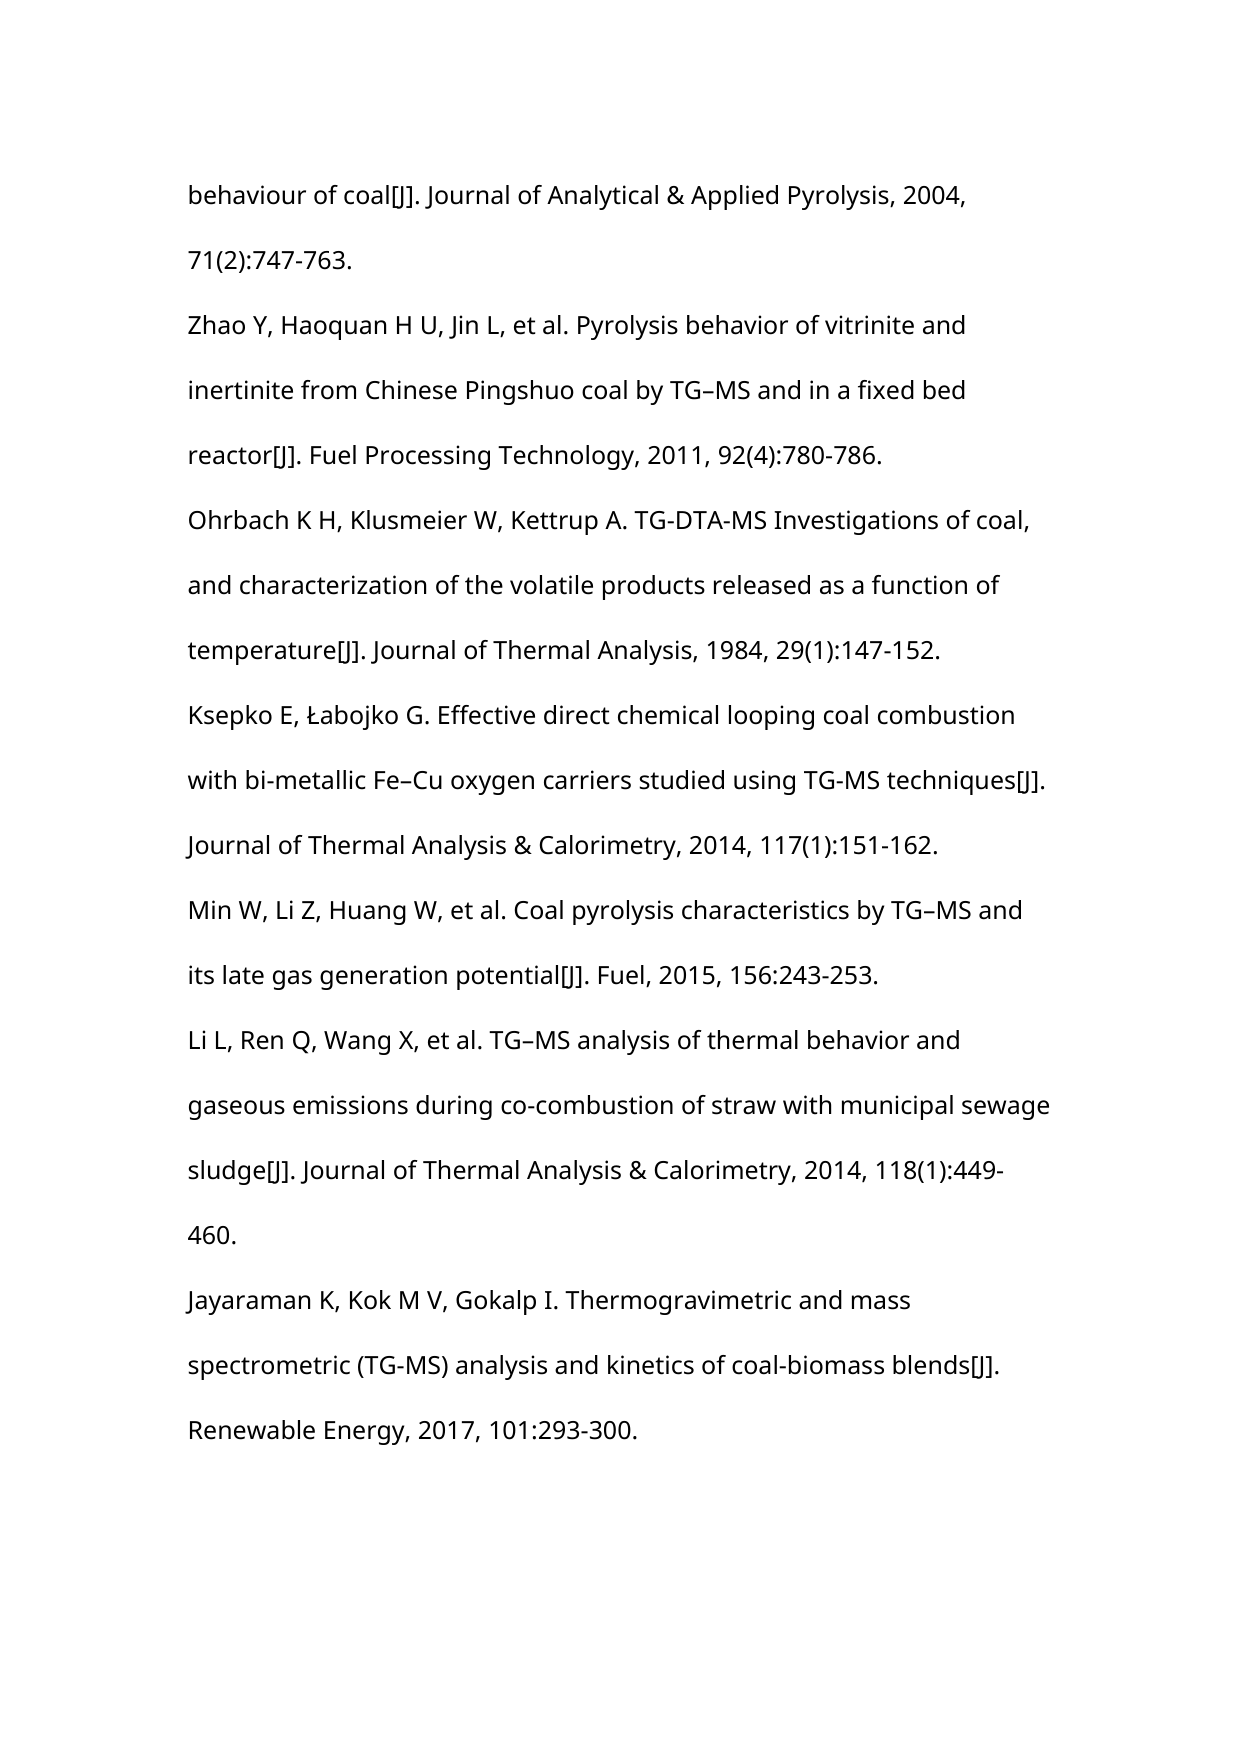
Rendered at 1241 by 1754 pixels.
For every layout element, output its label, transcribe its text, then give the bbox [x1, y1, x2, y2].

text Jayaraman K, Kok M V, Gokalp I. Thermogravimetric and mass spectrometric (TG-MS) analysis and kinetics of coal-biomass blends[J]. Renewable Energy, 2017, 101:293-300. [187, 1267, 1053, 1462]
text Ksepko E, Łabojko G. Effective direct chemical looping coal combustion with bi-metallic Fe–Cu oxygen carriers studied using TG-MS techniques[J]. Journal of Thermal Analysis & Calorimetry, 2014, 117(1):151-162. [187, 682, 1053, 877]
text Ohrbach K H, Klusmeier W, Kettrup A. TG-DTA-MS Investigations of coal, and characterization of the volatile products released as a function of temperature[J]. Journal of Thermal Analysis, 1984, 29(1):147-152. [187, 487, 1053, 682]
text Zhao Y, Haoquan H U, Jin L, et al. Pyrolysis behavior of vitrinite and inertinite from Chinese Pingshuo coal by TG–MS and in a fixed bed reactor[J]. Fuel Processing Technology, 2011, 92(4):780-786. [187, 292, 1053, 487]
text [187, 162, 1053, 292]
text Li L, Ren Q, Wang X, et al. TG–MS analysis of thermal behavior and gaseous emissions during co-combustion of straw with municipal sewage sludge[J]. Journal of Thermal Analysis & Calorimetry, 2014, 118(1):449-460. [187, 1007, 1053, 1267]
text Min W, Li Z, Huang W, et al. Coal pyrolysis characteristics by TG–MS and its late gas generation potential[J]. Fuel, 2015, 156:243-253. [187, 877, 1053, 1007]
